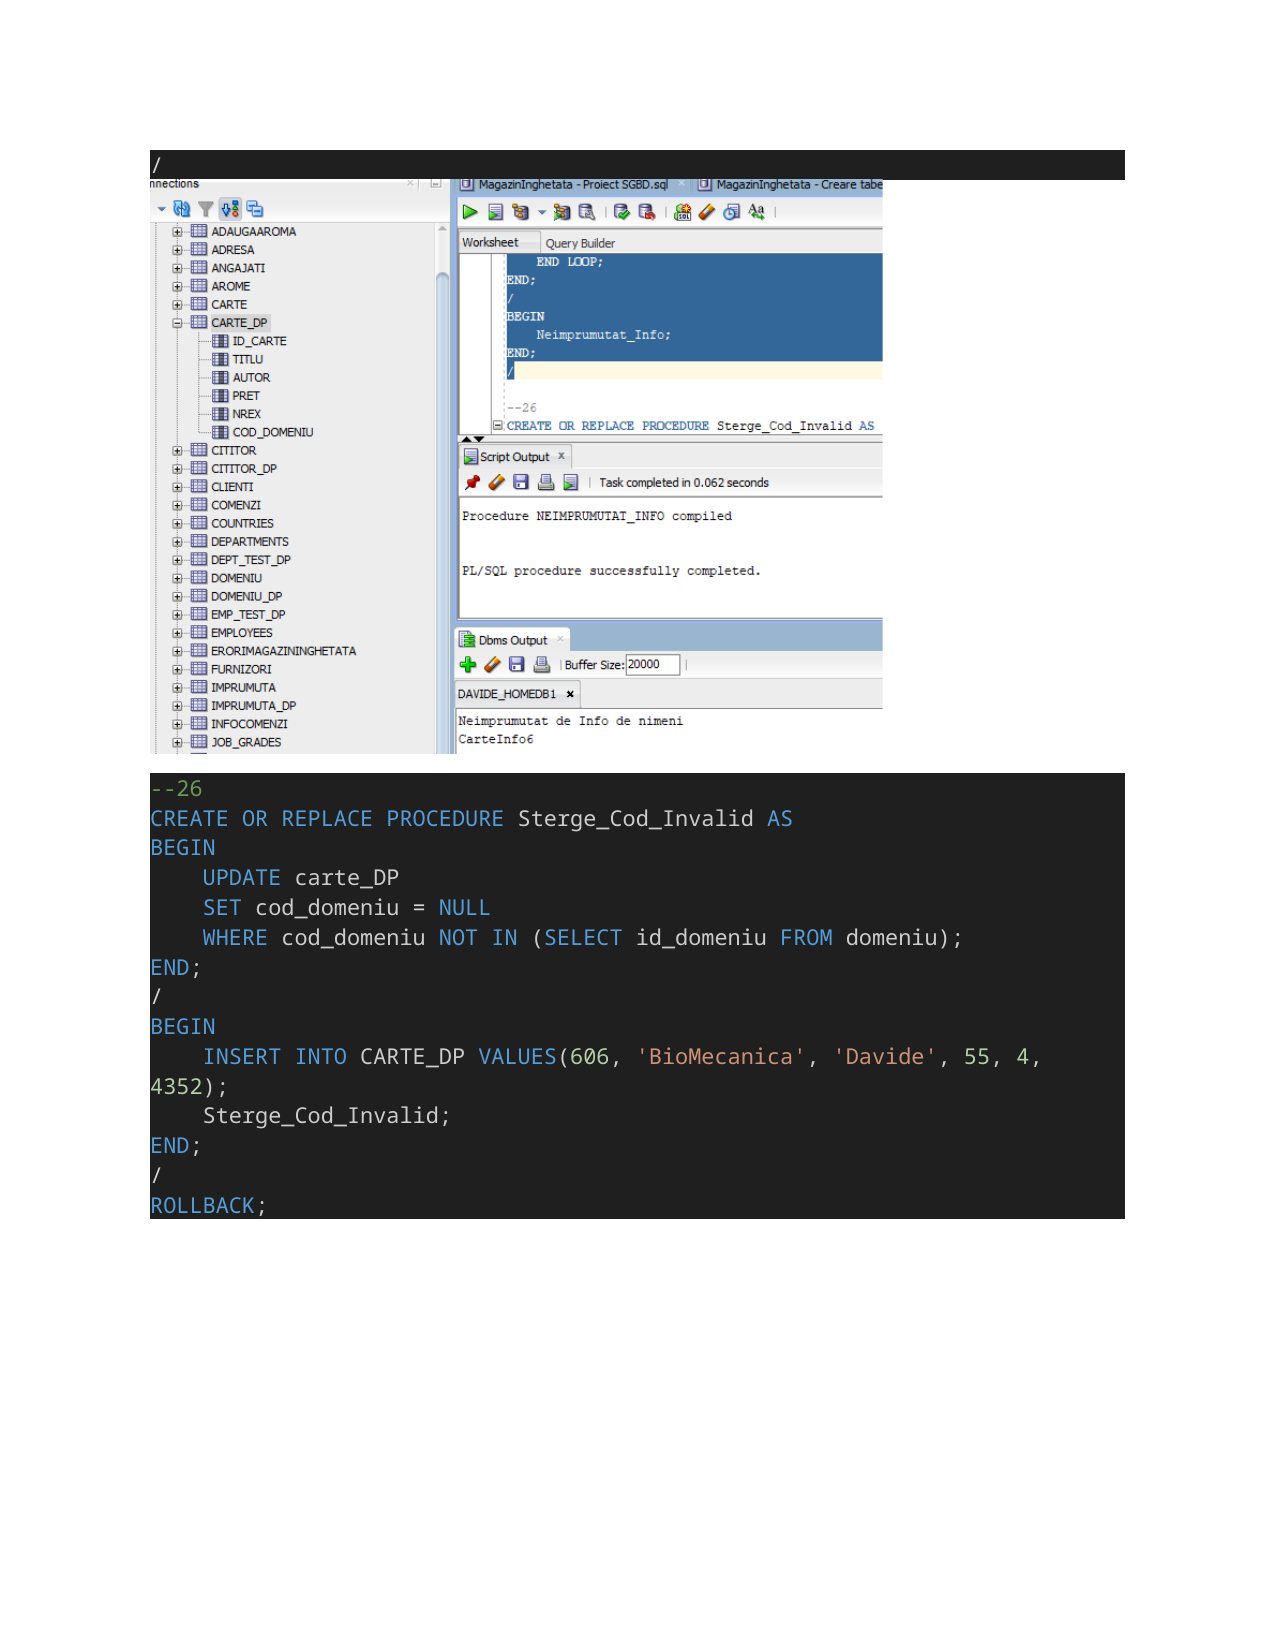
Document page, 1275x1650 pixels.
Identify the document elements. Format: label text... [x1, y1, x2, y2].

text CREATE OR REPLACE PROCEDURE Sterge_Cod_Invalid AS [150, 802, 1125, 832]
text / [150, 981, 1125, 1011]
text Sterge_Cod_Invalid; [150, 1100, 1125, 1130]
text / [150, 150, 1125, 180]
text END; [150, 951, 1125, 981]
picture [150, 179, 883, 754]
text INSERT INTO CARTE_DP VALUES(606, 'BioMecanica', 'Davide', 55, 4, 4352); [150, 1041, 1125, 1100]
text / [150, 1160, 1125, 1190]
text ROLLBACK; [150, 1190, 1125, 1219]
text BEGIN [150, 1011, 1125, 1041]
text END; [150, 1130, 1125, 1160]
text WHERE cod_domeniu NOT IN (SELECT id_domeniu FROM domeniu); [150, 922, 1125, 951]
text BEGIN [150, 832, 1125, 862]
text UPDATE carte_DP [150, 862, 1125, 892]
text --26 [150, 773, 1125, 802]
text SET cod_domeniu = NULL [150, 892, 1125, 922]
